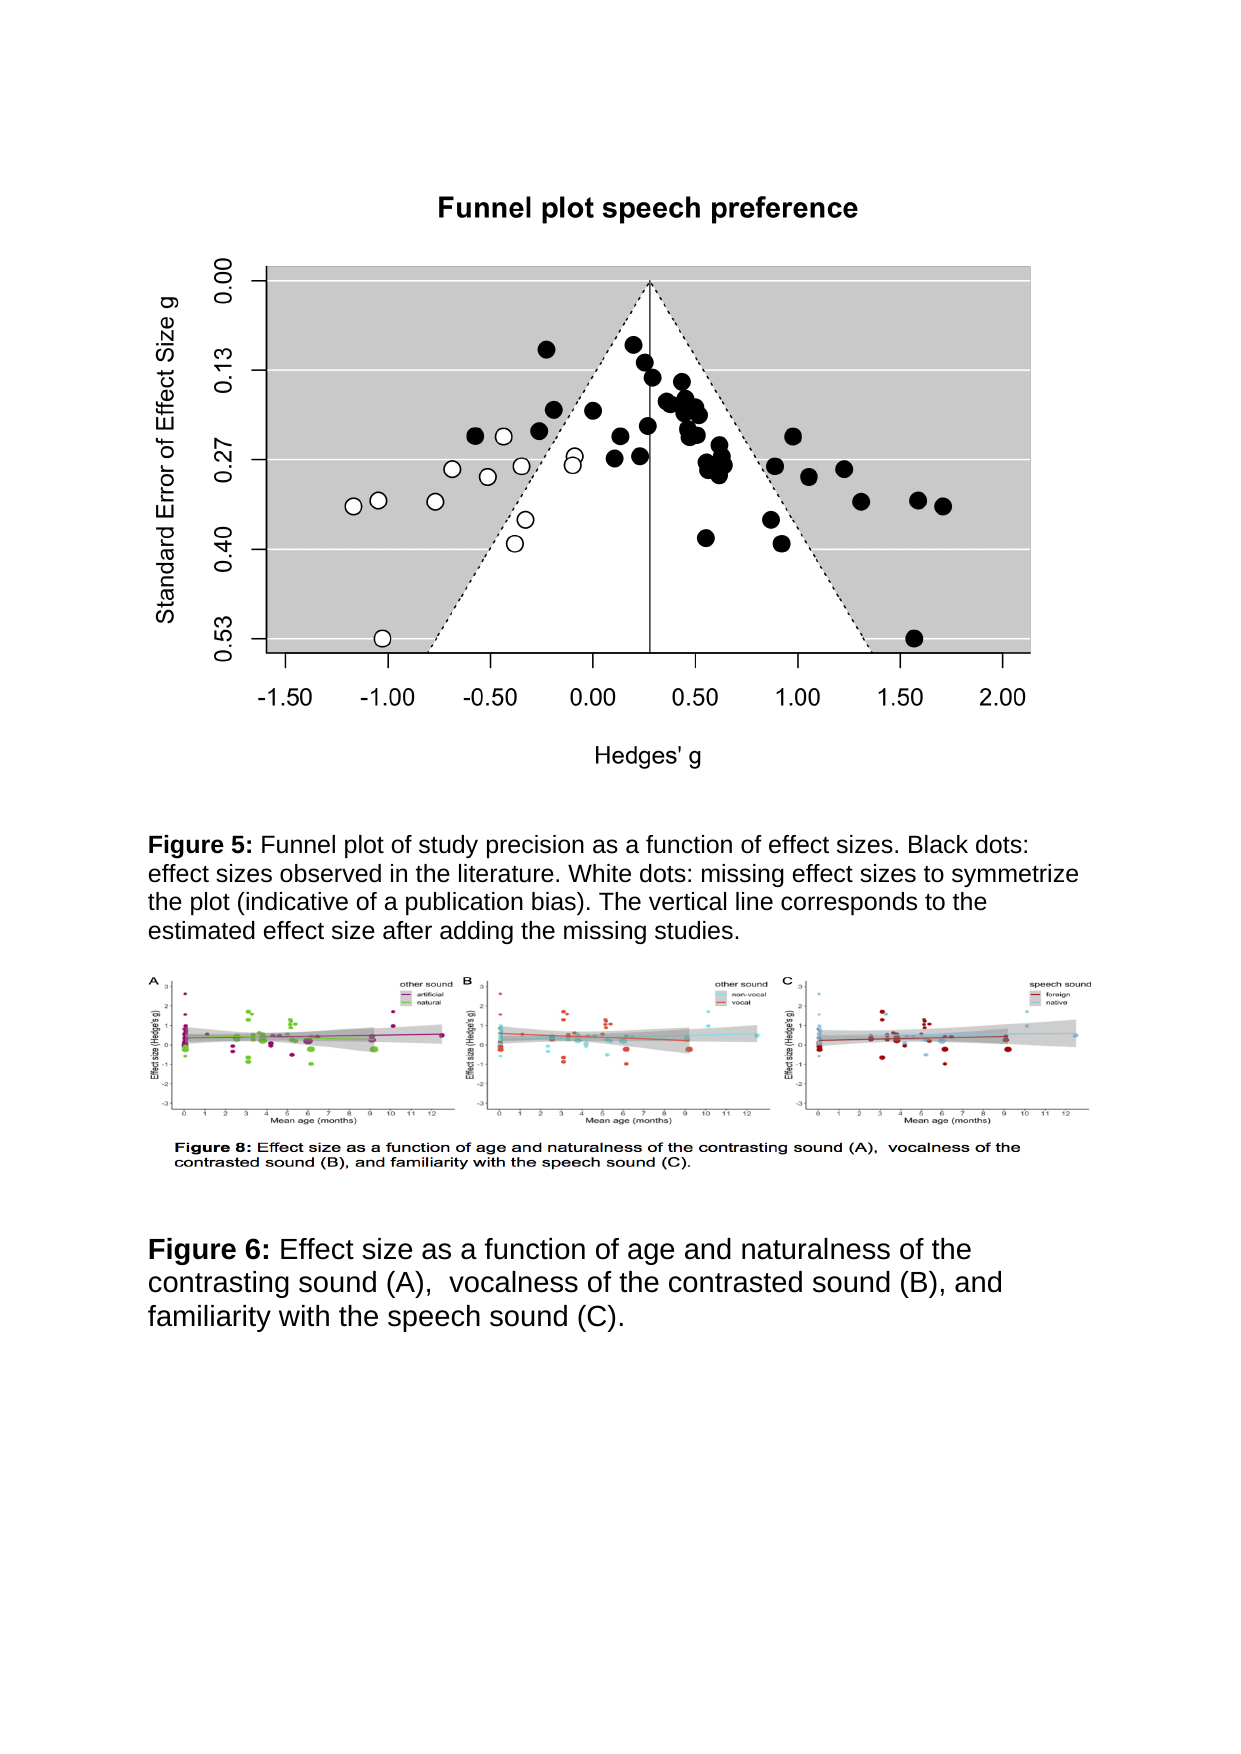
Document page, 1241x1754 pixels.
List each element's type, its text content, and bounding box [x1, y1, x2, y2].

text Figure 6: Effect size as a function of age and naturalness of the contrasting sound (A), vocalness of the contrasted sound (B), and familiarity with the speech sound (C). [148, 1232, 1093, 1333]
picture [147, 973, 1092, 1203]
picture [147, 147, 1091, 801]
text Figure 5: Funnel plot of study precision as a function of effect sizes. Black dots: effect sizes observed in the literature. White dots: missing effect sizes to symmetrize the plot (indicative of a publication bias). The vertical line corresponds to the estimated effect size after adding the missing studies. [148, 830, 1093, 945]
